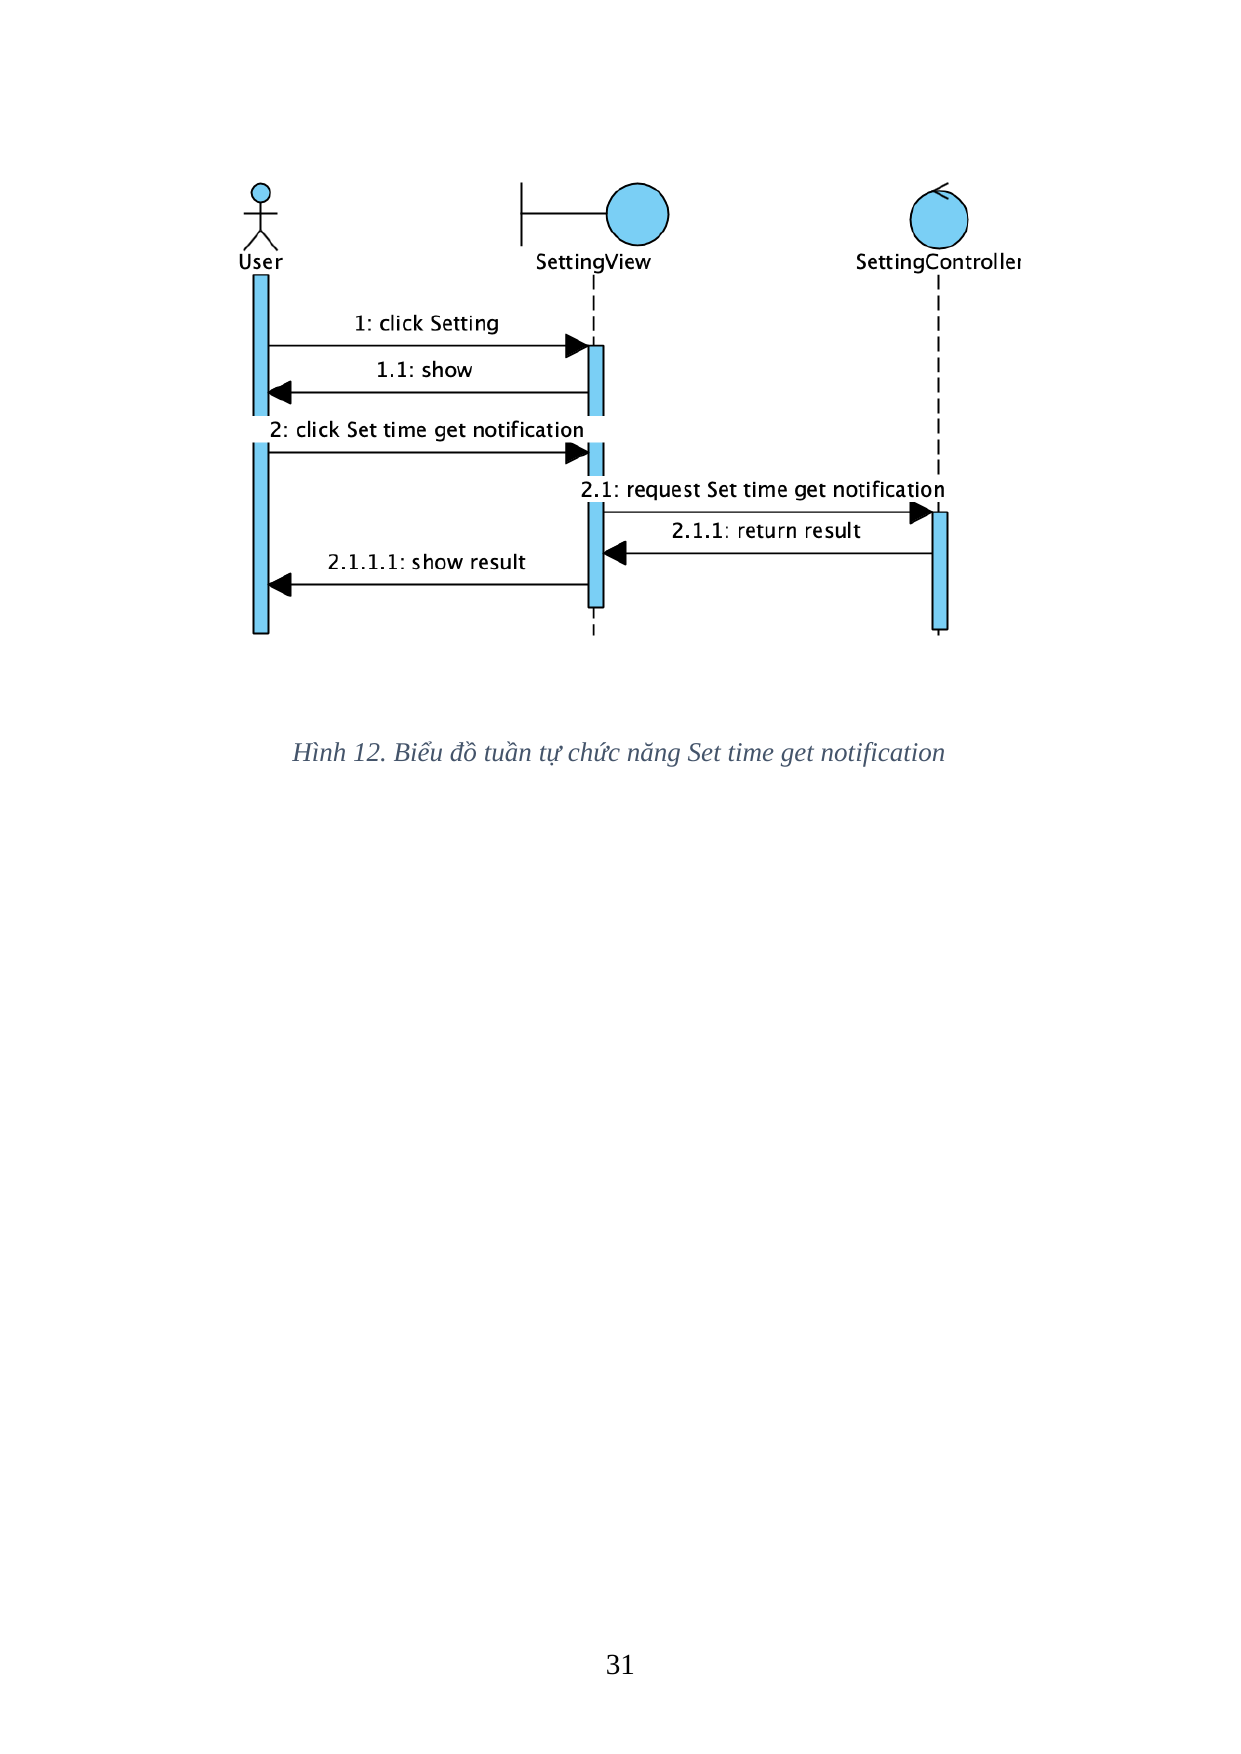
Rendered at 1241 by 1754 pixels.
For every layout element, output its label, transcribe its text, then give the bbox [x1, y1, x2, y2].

text Hình 12. Biểu đồ tuần tự chức năng Set time get notification [150, 736, 1090, 767]
picture [150, 150, 1021, 737]
